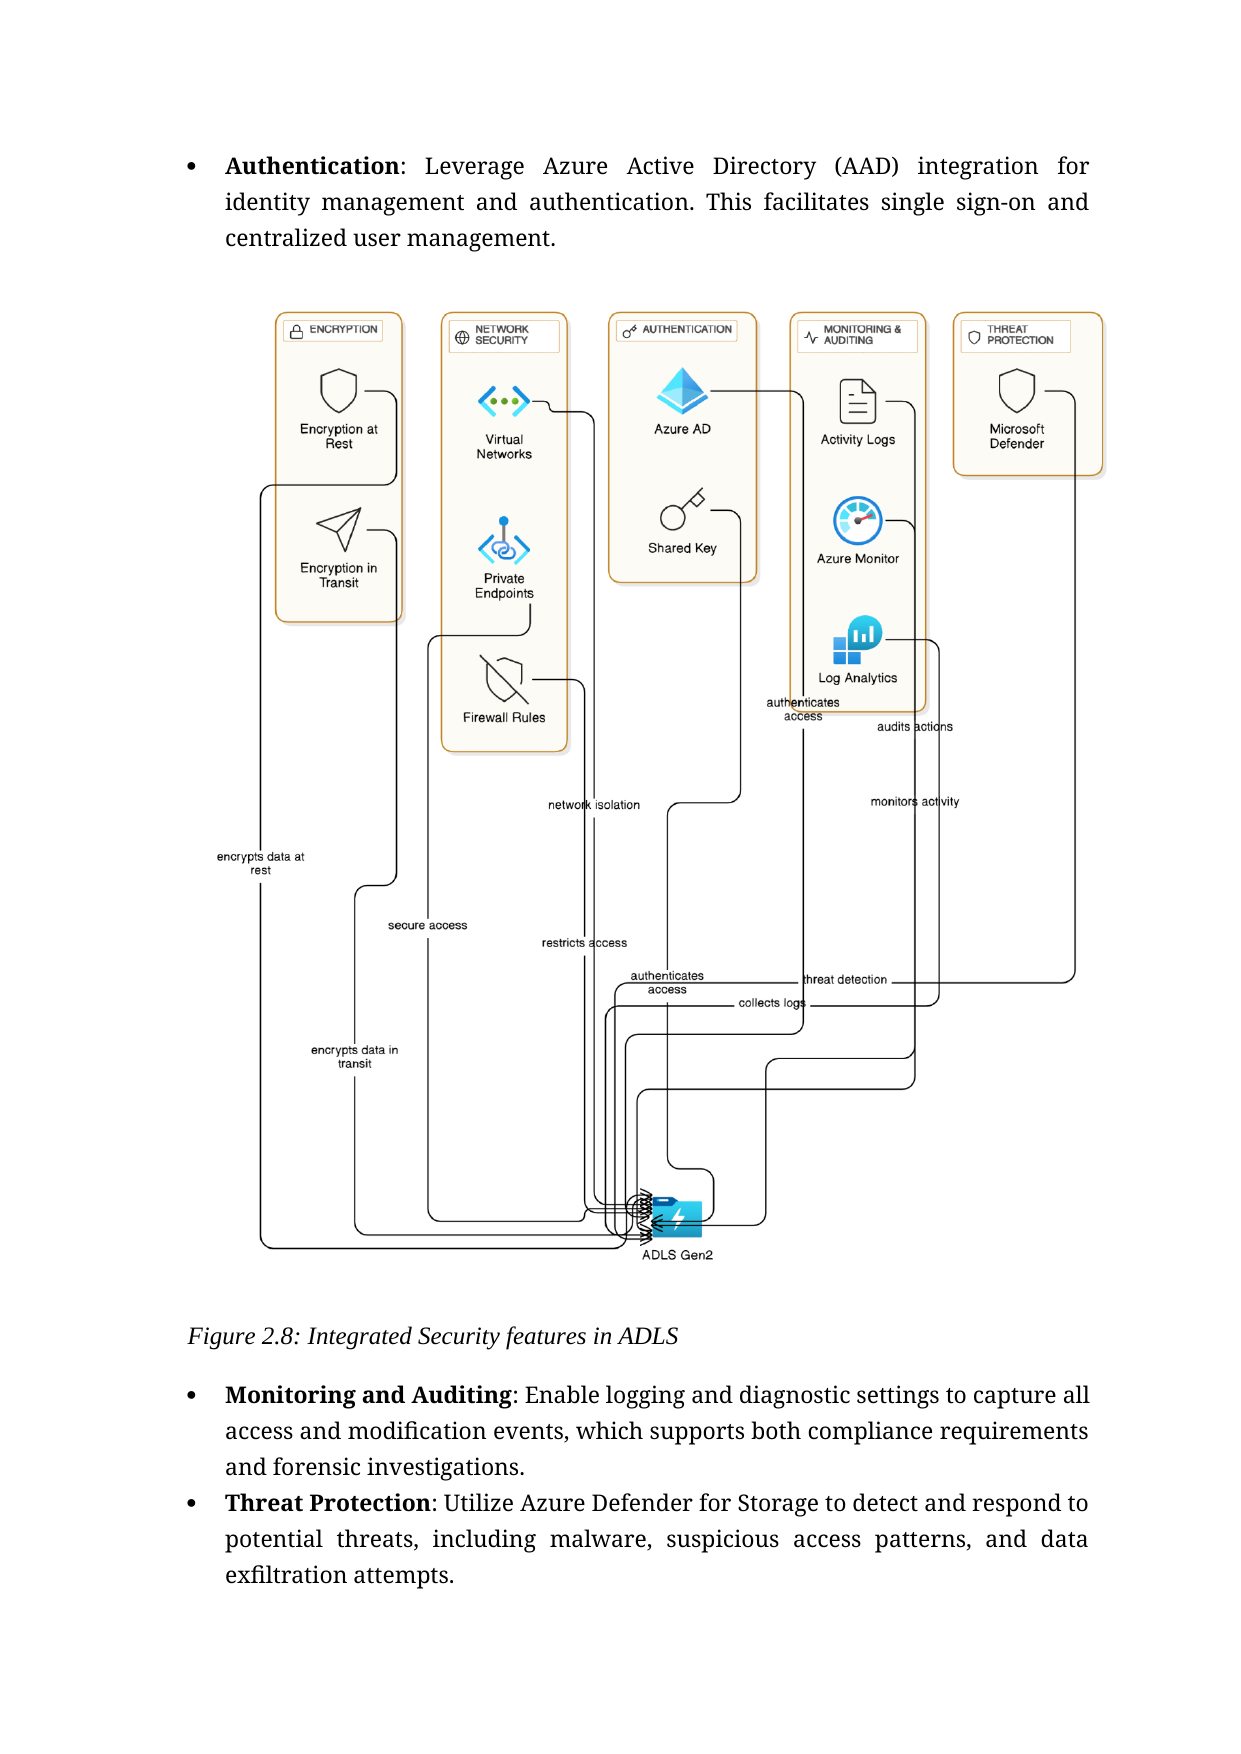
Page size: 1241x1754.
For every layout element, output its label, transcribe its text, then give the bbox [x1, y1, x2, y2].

text Figure 2.8: Integrated Security features in ADLS [187, 1321, 1090, 1350]
list Monitoring and Auditing: Enable logging and diagnostic settings to capture all access and modification events, which supports both compliance requirements and forensic investigations. [187, 1379, 1090, 1482]
list Threat Protection: Utilize Azure Defender for Storage to detect and respond to potential threats, including malware, suspicious access patterns, and data exfiltration attempts. [187, 1487, 1090, 1590]
list Authentication: Leverage Azure Active Directory (AAD) integration for identity management and authentication. This facilitates single sign-on and centralized user management. [187, 150, 1090, 253]
picture [187, 287, 1128, 1292]
